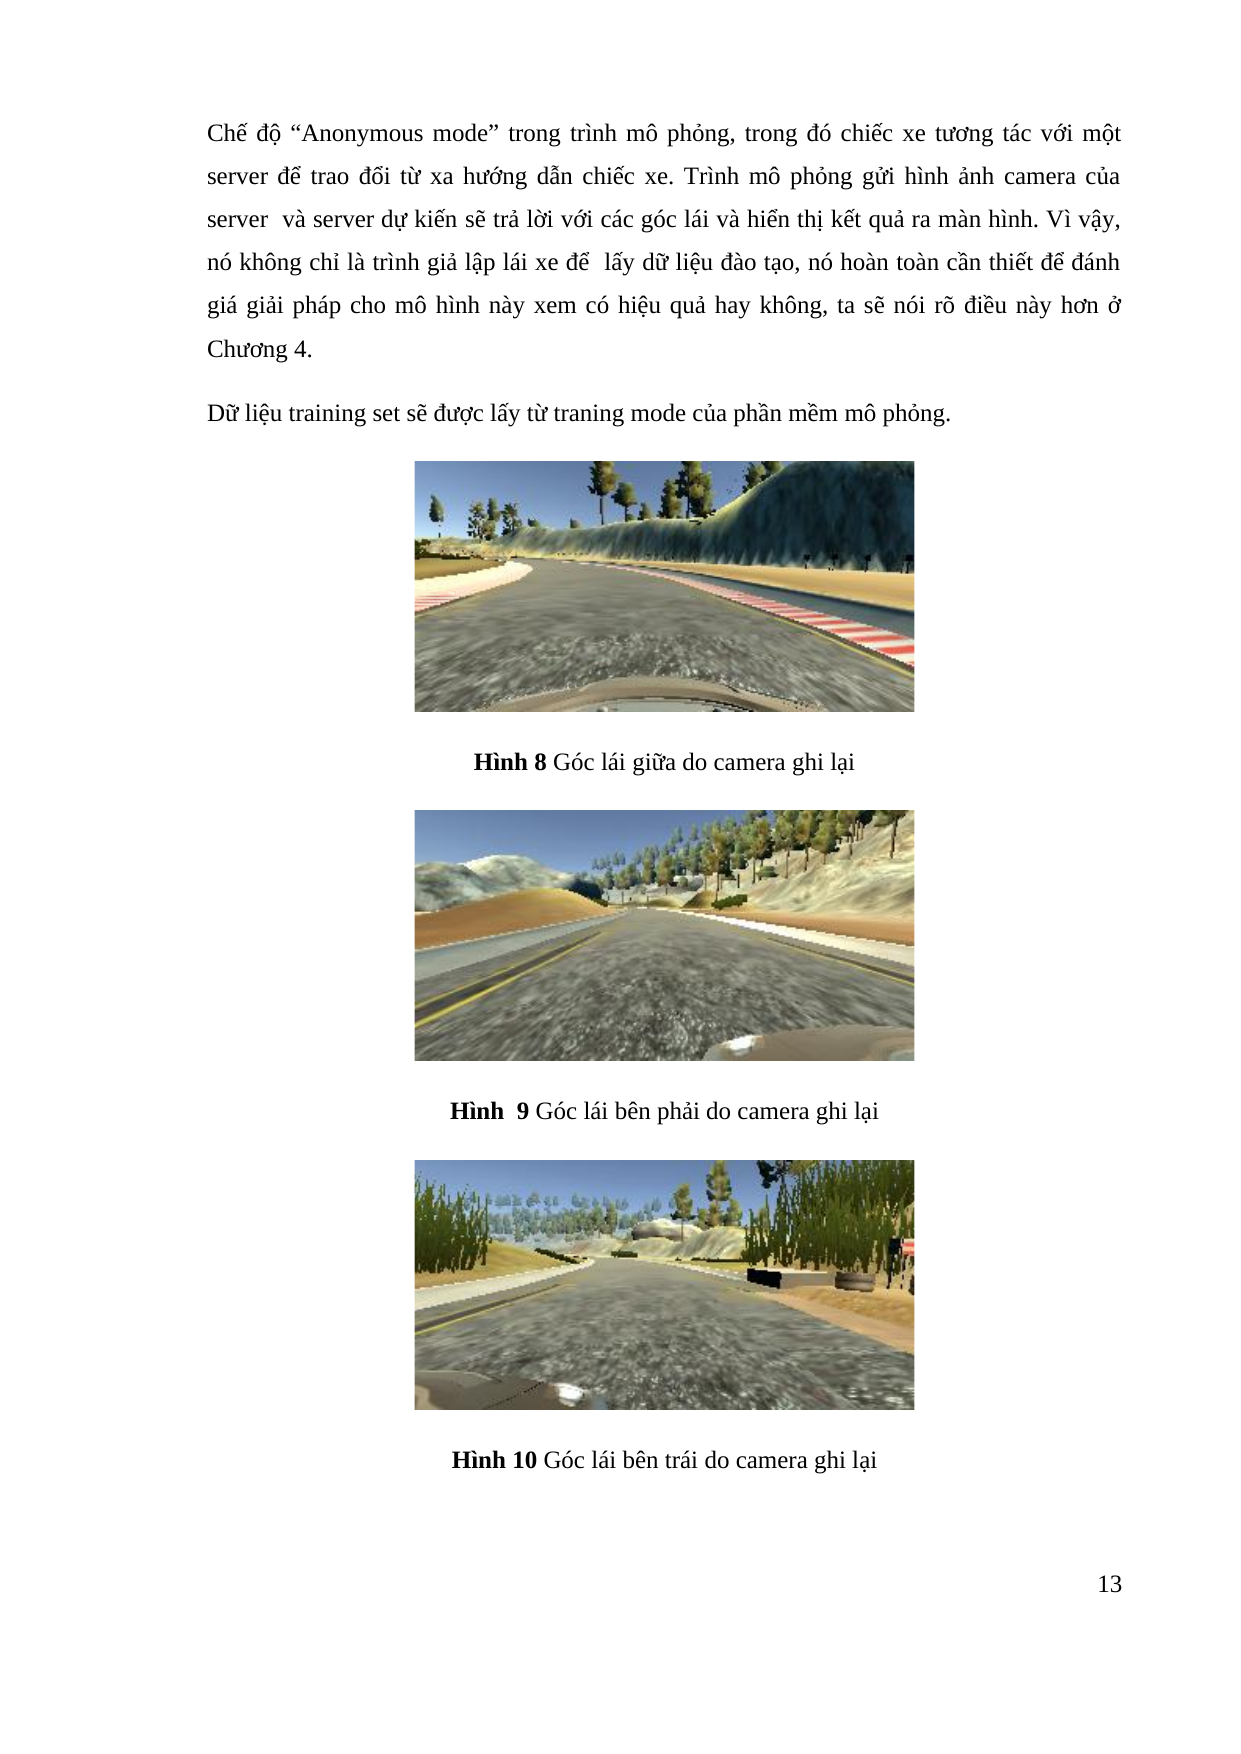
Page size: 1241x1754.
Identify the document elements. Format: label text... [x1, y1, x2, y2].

picture [414, 810, 915, 1061]
picture [414, 1160, 915, 1410]
text Dữ liệu training set sẽ được lấy từ traning mode của phần mềm mô phỏng. [207, 398, 1122, 426]
text Hình 10 Góc lái bên trái do camera ghi lại [207, 1445, 1122, 1474]
text Hình 8 Góc lái giữa do camera ghi lại [207, 747, 1122, 776]
picture [414, 461, 915, 712]
text Hình 9 Góc lái bên phải do camera ghi lại [207, 1096, 1122, 1125]
text Chế độ “Anonymous mode” trong trình mô phỏng, trong đó chiếc xe tương tác với một server để trao đổi từ xa hướng dẫn chiếc xe. Trình mô phỏng gửi hình ảnh camera của server và server dự kiến ​​sẽ trả lời với các góc lái và hiển thị kết quả ra màn hình. Vì vậy, nó không chỉ là trình giả lập lái xe để lấy dữ liệu đào tạo, nó hoàn toàn cần thiết để đánh giá giải pháp cho mô hình này xem có hiệu quả hay không, ta sẽ nói rõ điều này hơn ở Chương 4. [207, 118, 1122, 362]
